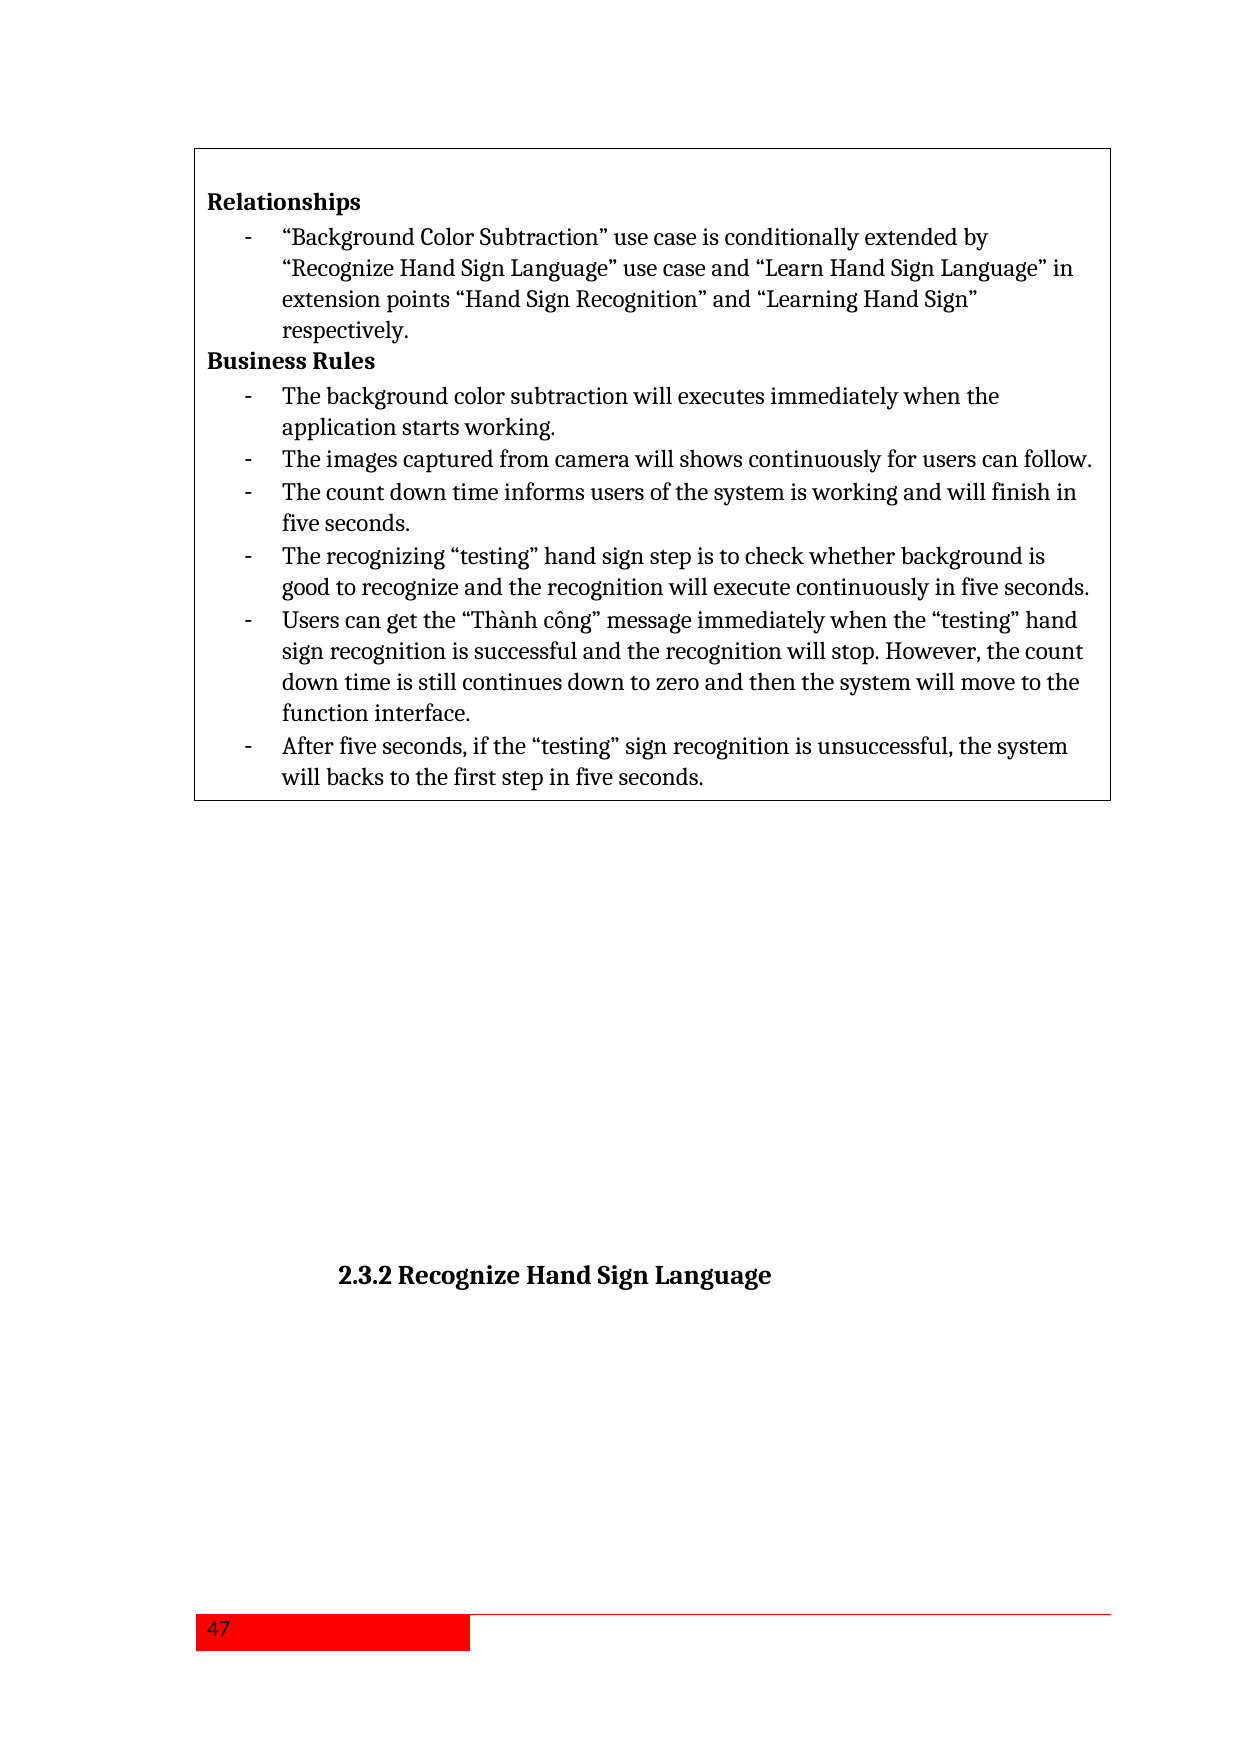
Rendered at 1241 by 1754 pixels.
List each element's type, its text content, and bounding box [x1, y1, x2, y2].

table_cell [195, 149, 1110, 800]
subtitle 2.3.2 Recognize Hand Sign Language [338, 1260, 1122, 1291]
